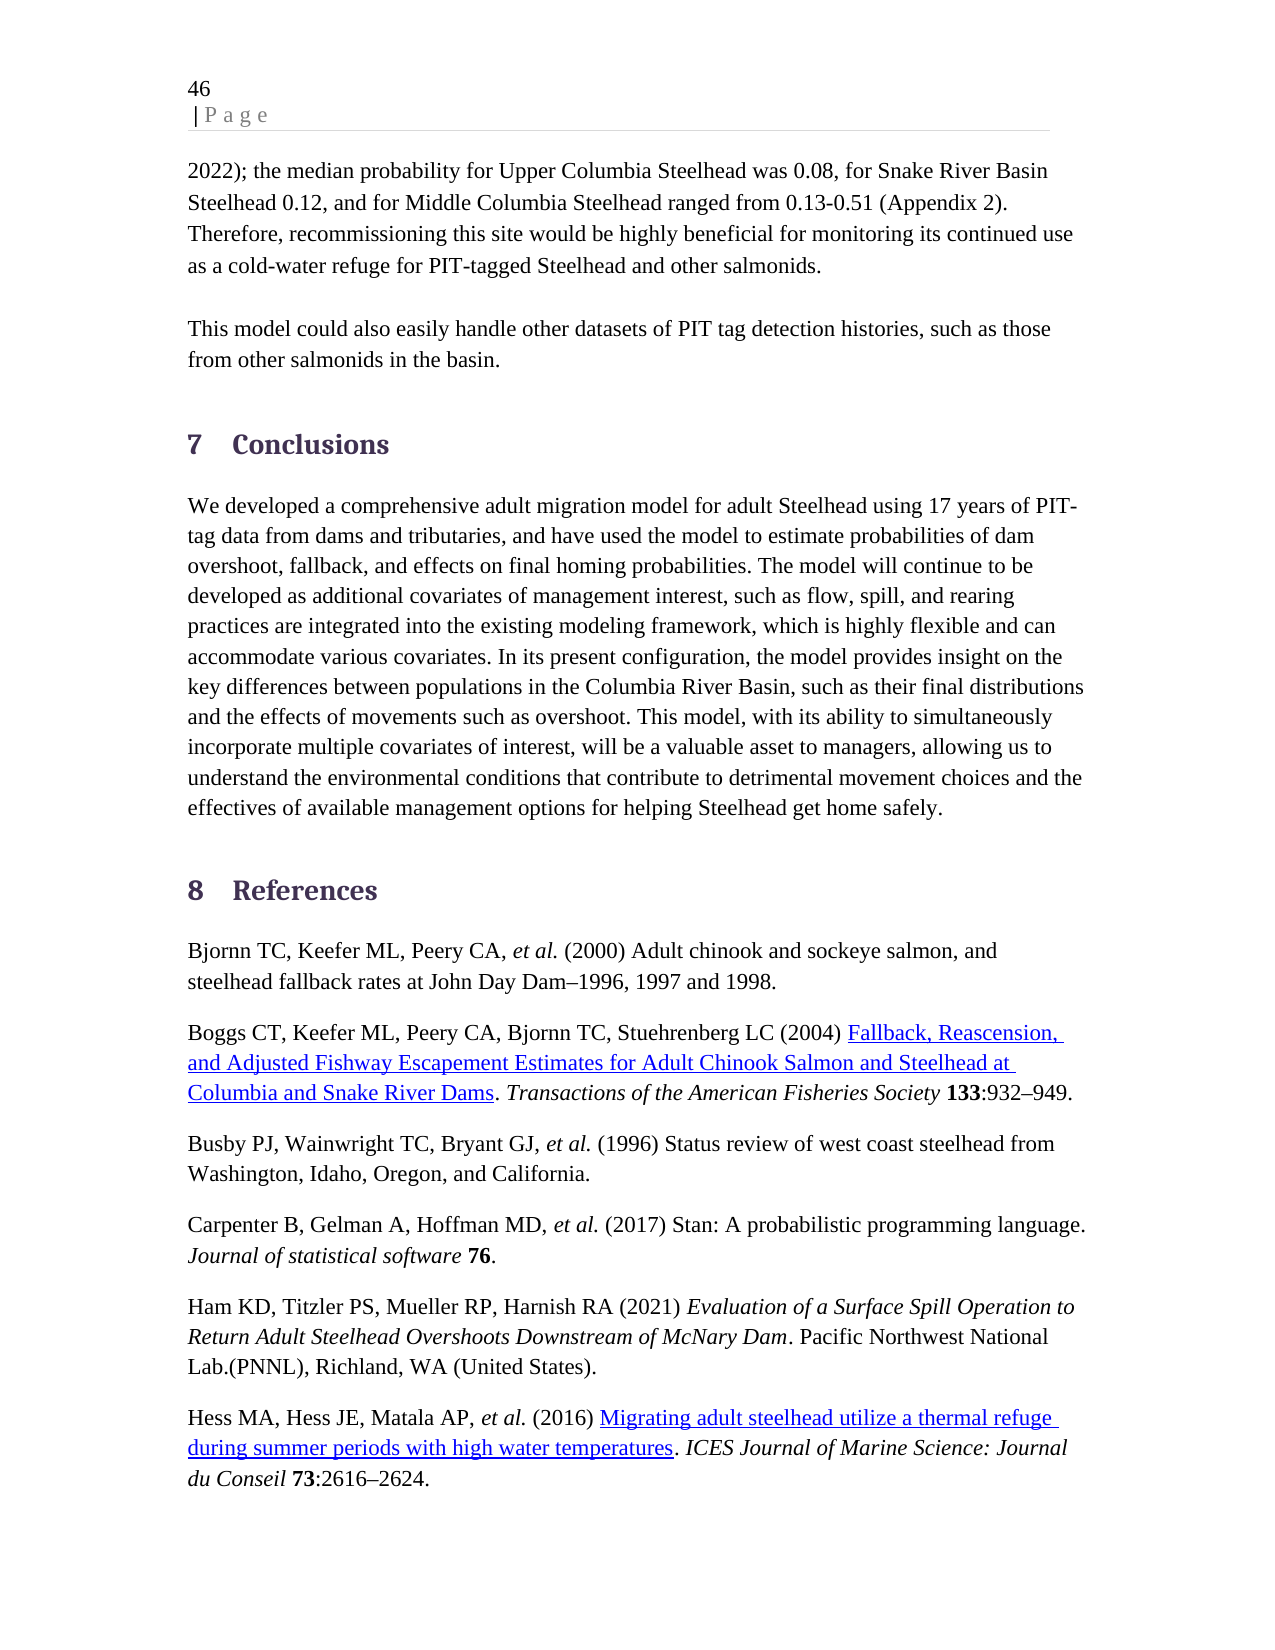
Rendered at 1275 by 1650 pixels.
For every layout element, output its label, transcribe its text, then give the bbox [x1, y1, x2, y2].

subtitle References [187, 874, 1087, 907]
text This model could also easily handle other datasets of PIT tag detection histories, such as those from other salmonids in the basin. [187, 315, 1087, 373]
subtitle Conclusions [187, 428, 1087, 462]
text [187, 157, 1087, 278]
